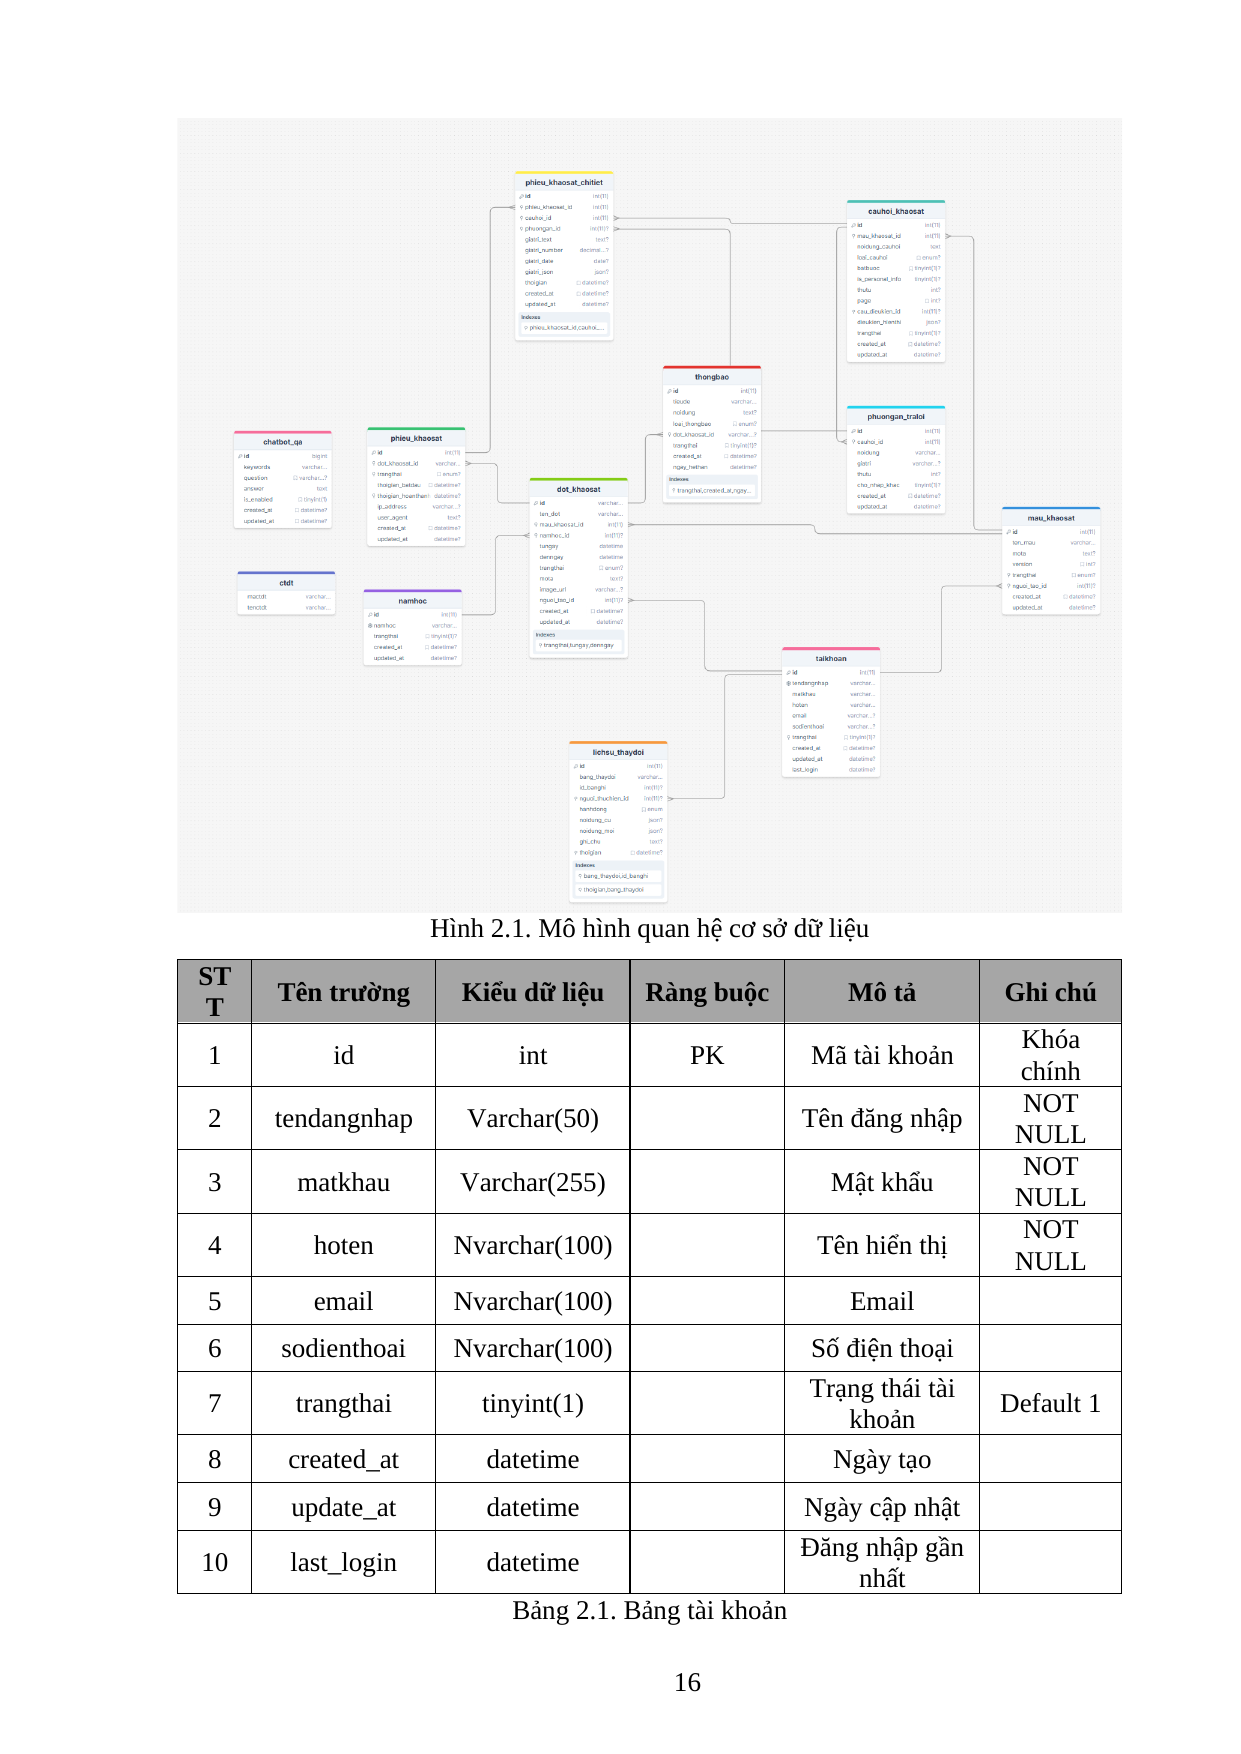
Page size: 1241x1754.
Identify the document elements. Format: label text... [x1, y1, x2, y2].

table_cell Trạng thái tài khoản [785, 1372, 979, 1434]
table_cell [631, 1277, 784, 1323]
table_cell [631, 1531, 784, 1593]
table_cell Nvarchar(100) [436, 1214, 629, 1276]
table_cell 8 [178, 1435, 251, 1482]
table_header Tên trường [252, 960, 435, 1022]
table_cell 2 [178, 1087, 251, 1149]
table_cell Số điện thoại [785, 1325, 979, 1371]
table_cell hoten [252, 1214, 435, 1276]
table_cell Mã tài khoản [785, 1024, 979, 1086]
text Hình 2.1. Mô hình quan hệ cơ sở dữ liệu [177, 913, 1122, 944]
table_cell [631, 1325, 784, 1371]
table_cell NOT NULL [980, 1087, 1121, 1149]
picture [177, 118, 1123, 913]
table_cell created_at [252, 1435, 435, 1482]
table_cell Đăng nhập gần nhất [785, 1531, 979, 1593]
table_cell 1 [178, 1024, 251, 1086]
table_cell 5 [178, 1277, 251, 1323]
table_cell int [436, 1024, 629, 1086]
table_cell email [252, 1277, 435, 1323]
table_cell [631, 1150, 784, 1212]
table_cell Nvarchar(100) [436, 1277, 629, 1323]
table_cell [980, 1325, 1121, 1371]
table_header STT [178, 960, 251, 1022]
table_header Ghi chú [980, 960, 1121, 1022]
table_cell [631, 1214, 784, 1276]
table_cell [980, 1277, 1121, 1323]
table_cell tendangnhap [252, 1087, 435, 1149]
text Bảng 2.1. Bảng tài khoản [177, 1594, 1122, 1625]
table_cell Khóa chính [980, 1024, 1121, 1086]
table_cell 9 [178, 1483, 251, 1529]
table_cell Nvarchar(100) [436, 1325, 629, 1371]
table_cell [631, 1483, 784, 1529]
table_cell Mật khẩu [785, 1150, 979, 1212]
table_cell Varchar(50) [436, 1087, 629, 1149]
table_cell datetime [436, 1483, 629, 1529]
table_cell id [252, 1024, 435, 1086]
table_cell tinyint(1) [436, 1372, 629, 1434]
table_cell [631, 1087, 784, 1149]
table_cell Tên hiển thị [785, 1214, 979, 1276]
table_cell NOT NULL [980, 1150, 1121, 1212]
table_cell 3 [178, 1150, 251, 1212]
table_cell datetime [436, 1531, 629, 1593]
table_header Mô tả [785, 960, 979, 1022]
table_cell [631, 1372, 784, 1434]
table_cell Tên đăng nhập [785, 1087, 979, 1149]
table_cell last_login [252, 1531, 435, 1593]
table_cell [980, 1531, 1121, 1593]
table_cell trangthai [252, 1372, 435, 1434]
table_cell 4 [178, 1214, 251, 1276]
table_cell PK [631, 1024, 784, 1086]
table_cell datetime [436, 1435, 629, 1482]
table_cell 7 [178, 1372, 251, 1434]
table_cell 10 [178, 1531, 251, 1593]
table_header Kiểu dữ liệu [436, 960, 629, 1022]
table_cell NOT NULL [980, 1214, 1121, 1276]
table_cell 6 [178, 1325, 251, 1371]
table_cell Varchar(255) [436, 1150, 629, 1212]
table_cell Email [785, 1277, 979, 1323]
table_cell sodienthoai [252, 1325, 435, 1371]
table_cell Ngày cập nhật [785, 1483, 979, 1529]
table_cell matkhau [252, 1150, 435, 1212]
table_cell Ngày tạo [785, 1435, 979, 1482]
table_cell Default 1 [980, 1372, 1121, 1434]
table_cell [980, 1435, 1121, 1482]
table_header Ràng buộc [631, 960, 784, 1022]
table_cell [980, 1483, 1121, 1529]
table_cell [631, 1435, 784, 1482]
table_cell update_at [252, 1483, 435, 1529]
